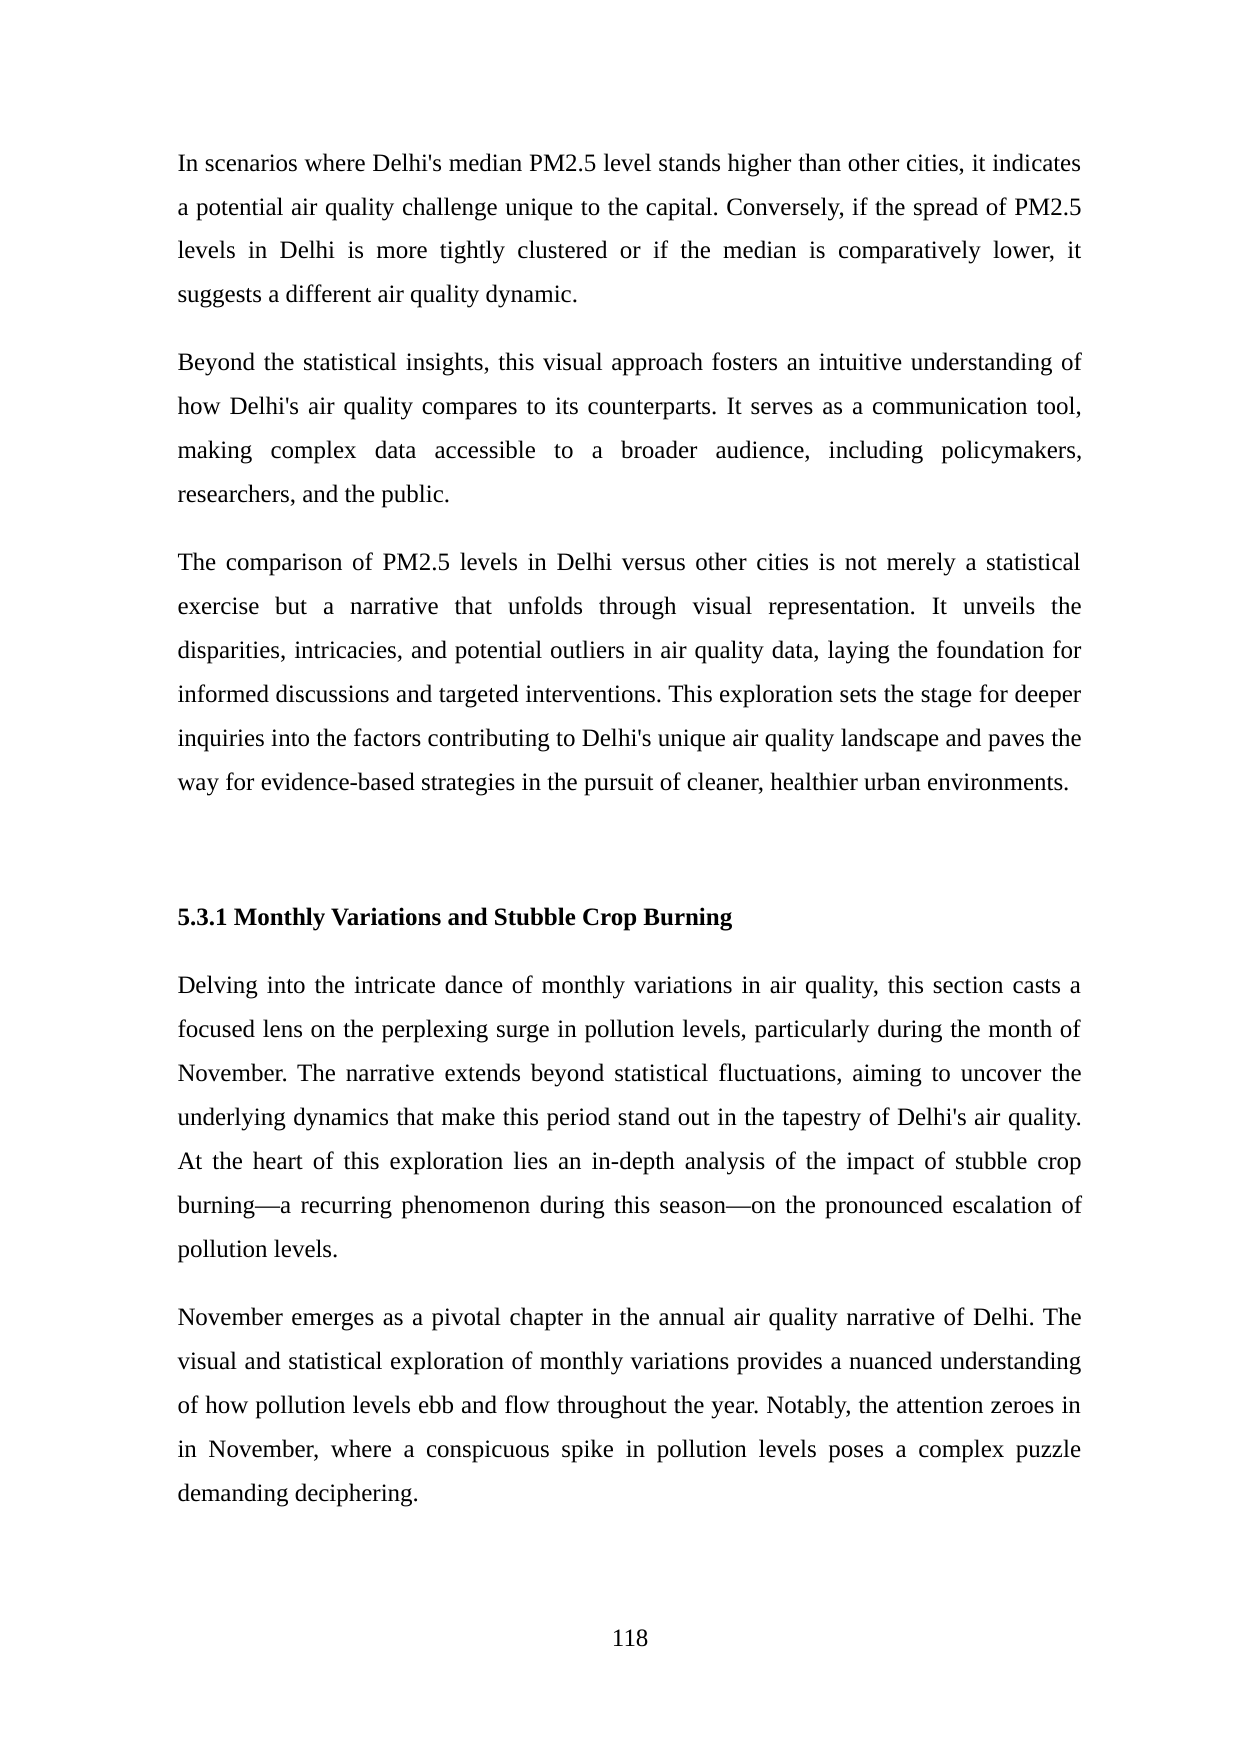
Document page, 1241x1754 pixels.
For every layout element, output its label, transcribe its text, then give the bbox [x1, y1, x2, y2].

text Beyond the statistical insights, this visual approach fosters an intuitive understanding of how Delhi's air quality compares to its counterparts. It serves as a communication tool, making complex data accessible to a broader audience, including policymakers, researchers, and the public. [177, 347, 1083, 508]
text Delving into the intricate dance of monthly variations in air quality, this section casts a focused lens on the perplexing surge in pollution levels, particularly during the month of November. The narrative extends beyond statistical fluctuations, aiming to uncover the underlying dynamics that make this period stand out in the tapestry of Delhi's air quality. At the heart of this exploration lies an in-depth analysis of the impact of stubble crop burning—a recurring phenomenon during this season—on the pronounced escalation of pollution levels. [177, 970, 1083, 1263]
text 5.3.1 Monthly Variations and Stubble Crop Burning [177, 902, 1083, 931]
text The comparison of PM2.5 levels in Delhi versus other cities is not merely a statistical exercise but a narrative that unfolds through visual representation. It unveils the disparities, intricacies, and potential outliers in air quality data, laying the foundation for informed discussions and targeted interventions. This exploration sets the stage for deeper inquiries into the factors contributing to Delhi's unique air quality landscape and paves the way for evidence-based strategies in the pursuit of cleaner, healthier urban environments. [177, 547, 1083, 796]
text In scenarios where Delhi's median PM2.5 level stands higher than other cities, it indicates a potential air quality challenge unique to the capital. Conversely, if the spread of PM2.5 levels in Delhi is more tightly clustered or if the median is comparatively lower, it suggests a different air quality dynamic. [177, 148, 1083, 308]
text November emerges as a pivotal chapter in the annual air quality narrative of Delhi. The visual and statistical exploration of monthly variations provides a nuanced understanding of how pollution levels ebb and flow throughout the year. Notably, the attention zeroes in in November, where a conspicuous spike in pollution levels poses a complex puzzle demanding deciphering. [177, 1302, 1083, 1506]
